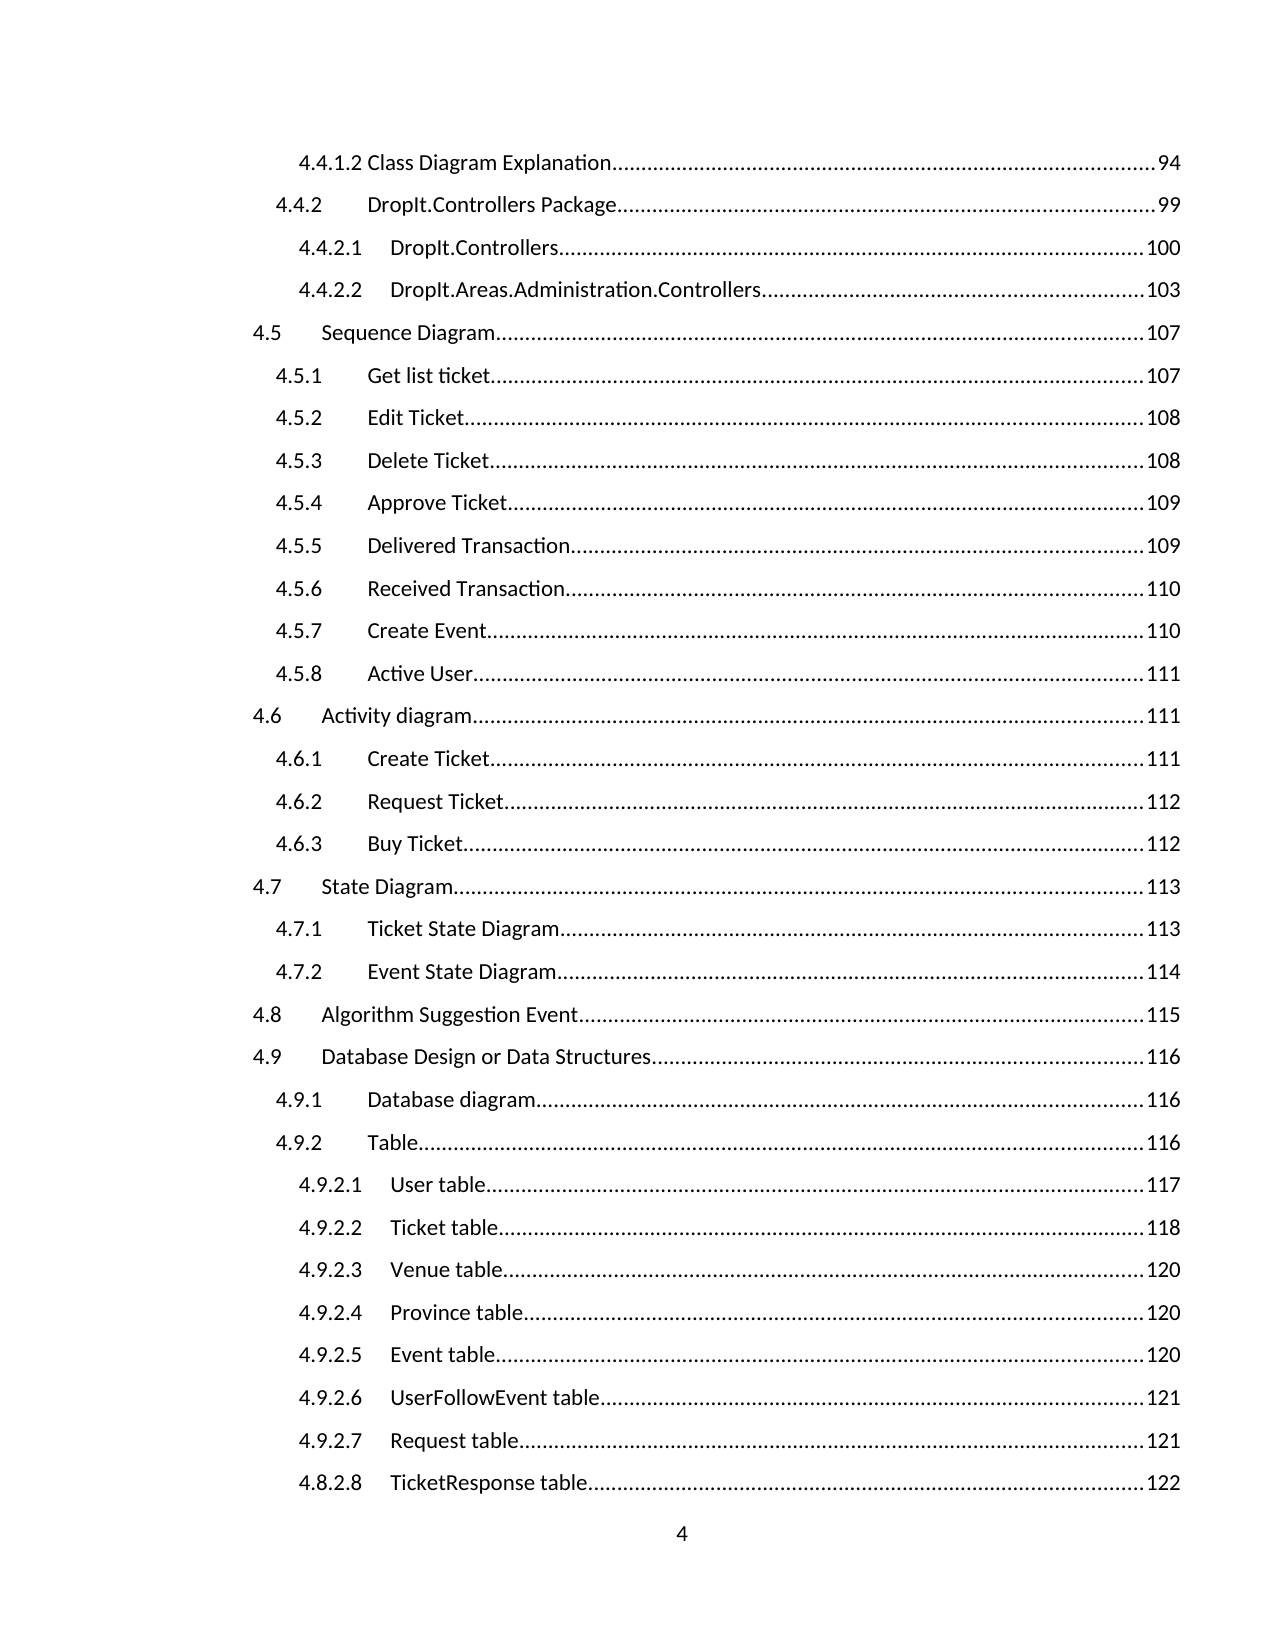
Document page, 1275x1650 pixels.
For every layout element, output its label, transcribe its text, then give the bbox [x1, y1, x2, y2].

text 4.7 State Diagram 113 [253, 872, 1157, 900]
text 4.5.4 Approve Ticket 109 [276, 488, 1157, 517]
text 4.7.1 Ticket State Diagram 113 [276, 914, 1157, 943]
text 4.6.3 Buy Ticket 112 [276, 829, 1157, 857]
text 4.5.5 Delivered Transaction 109 [276, 531, 1157, 559]
text 4.6.2 Request Ticket 112 [276, 787, 1157, 815]
text 4.8 Algorithm Suggestion Event 115 [253, 1000, 1157, 1028]
text 4.9 Database Design or Data Structures 116 [253, 1042, 1157, 1070]
text 4.5.2 Edit Ticket 108 [276, 403, 1157, 431]
text 4.5.8 Active User 111 [276, 659, 1157, 687]
text 4.4.1.2 Class Diagram Explanation 94 [298, 148, 1157, 176]
text 4.9.2.7 Request table 121 [298, 1426, 1157, 1454]
text 4.6.1 Create Ticket 111 [276, 744, 1157, 772]
text 4.5 Sequence Diagram 107 [253, 318, 1157, 346]
text 4.9.2.5 Event table 120 [298, 1341, 1157, 1369]
text 4.4.2 DropIt.Controllers Package 99 [276, 190, 1157, 218]
text 4.9.2.3 Venue table 120 [298, 1255, 1157, 1283]
text 4.5.3 Delete Ticket 108 [276, 446, 1157, 474]
text 4.5.7 Create Event 110 [276, 616, 1157, 644]
text 4.4.2.1 DropIt.Controllers 100 [298, 233, 1157, 261]
text 4.5.6 Received Transaction 110 [276, 574, 1157, 602]
text 4.7.2 Event State Diagram 114 [276, 957, 1157, 985]
text 4.9.2.2 Ticket table 118 [298, 1213, 1157, 1241]
text 4.9.1 Database diagram 116 [276, 1085, 1157, 1113]
text 4.6 Activity diagram 111 [253, 702, 1157, 729]
text 4.9.2.1 User table 117 [298, 1170, 1157, 1198]
text 4.9.2.4 Province table 120 [298, 1298, 1157, 1326]
text 4.9.2 Table 116 [276, 1128, 1157, 1156]
text 4.9.2.6 UserFollowEvent table 121 [298, 1383, 1157, 1411]
text 4.4.2.2 DropIt.Areas.Administration.Controllers 103 [298, 276, 1157, 303]
text 4.5.1 Get list ticket 107 [276, 361, 1157, 389]
text 4.8.2.8 TicketResponse table 122 [298, 1468, 1157, 1496]
